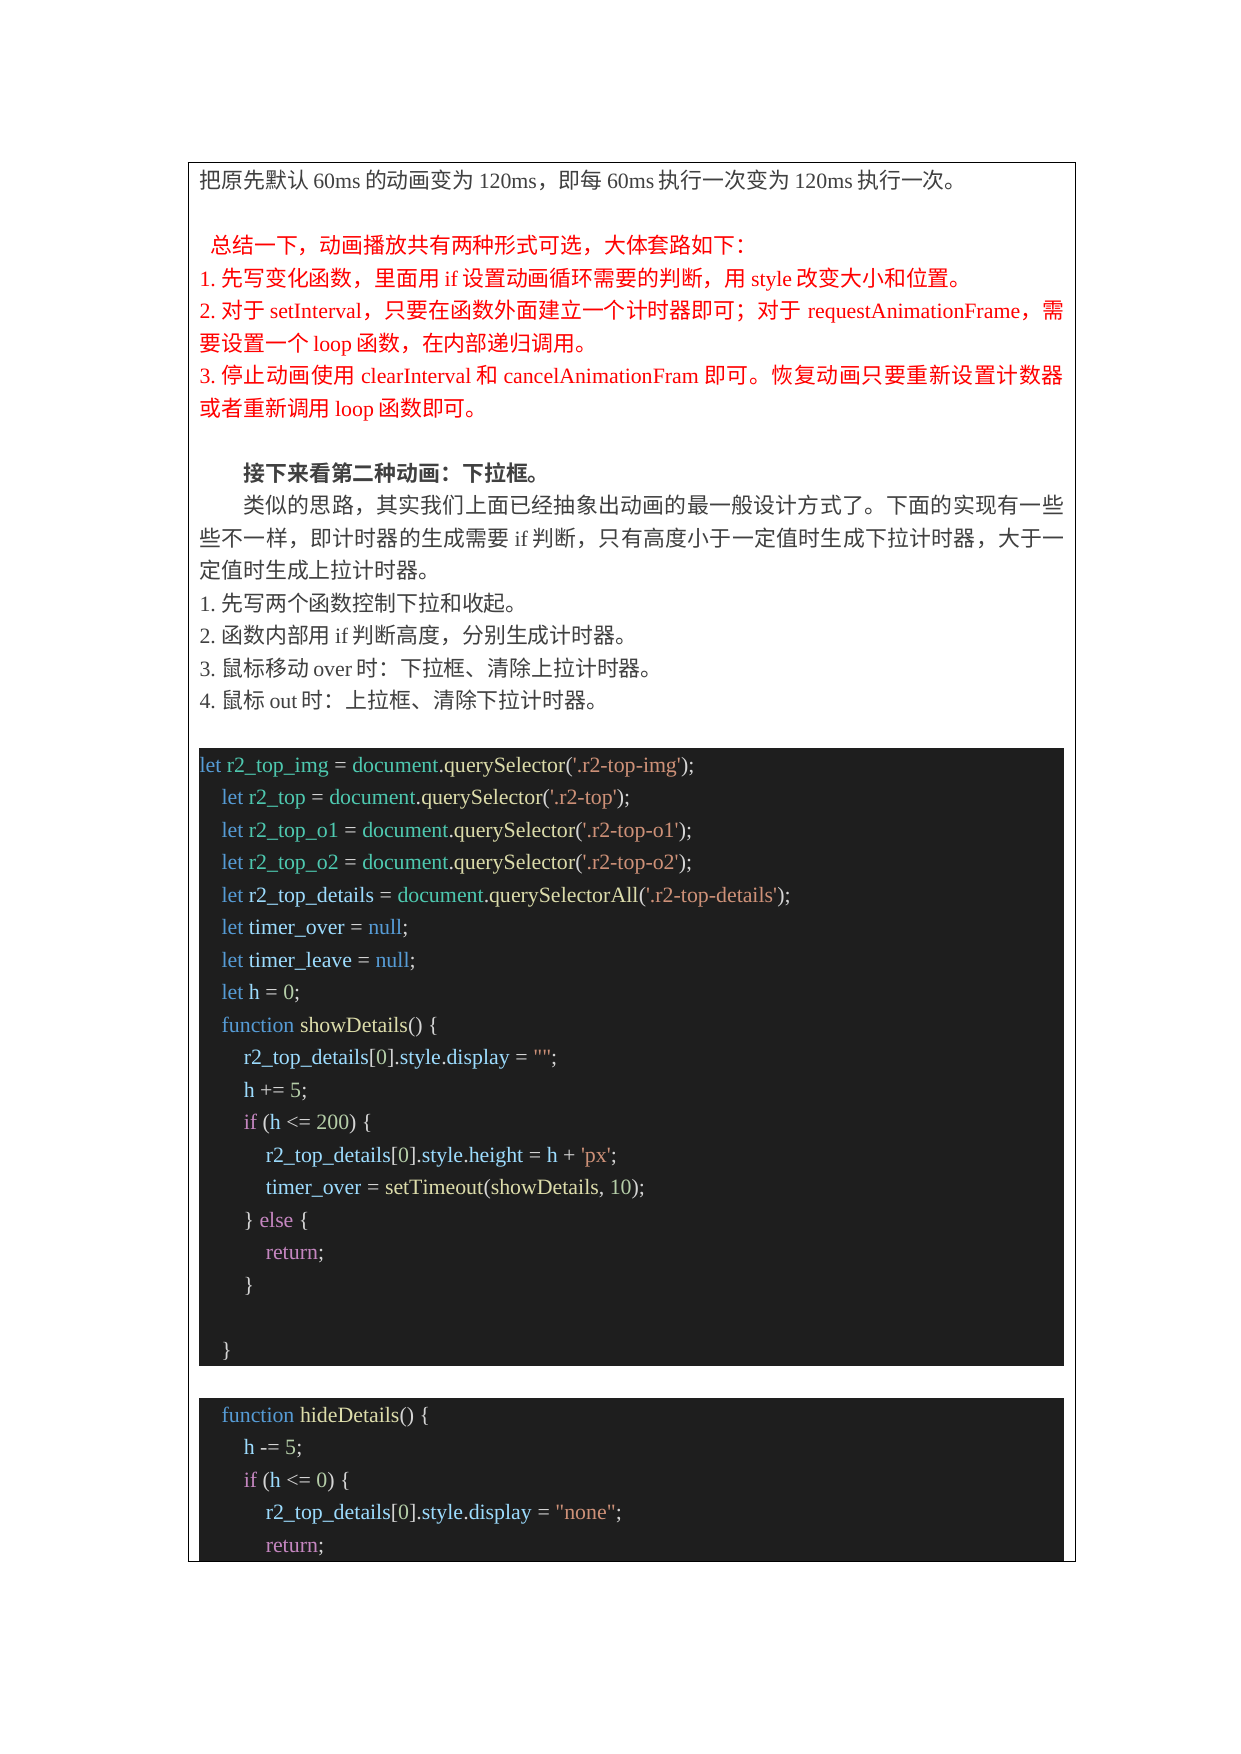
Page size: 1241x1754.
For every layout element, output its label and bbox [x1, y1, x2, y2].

table_cell [189, 163, 1075, 1561]
